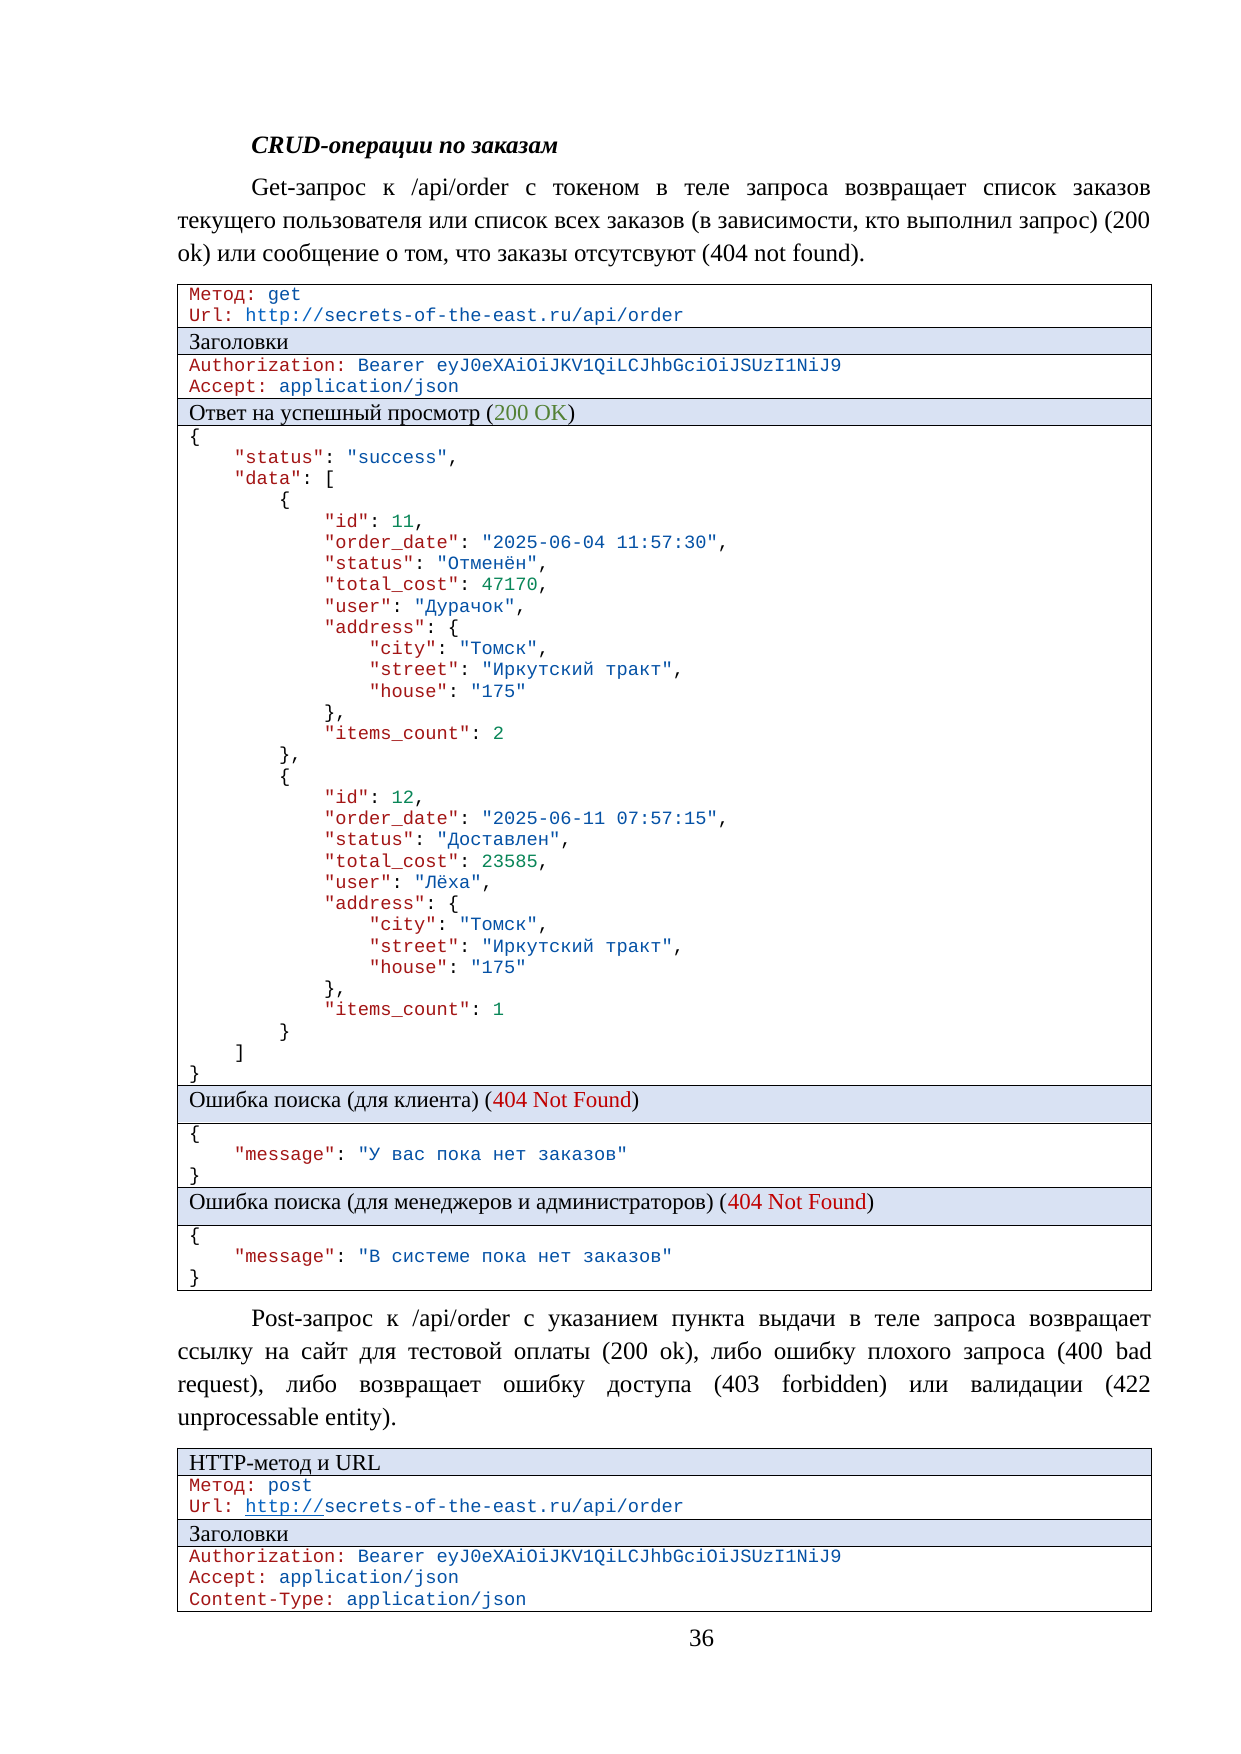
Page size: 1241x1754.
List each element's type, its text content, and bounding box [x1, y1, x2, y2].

text CRUD-операции по заказам [177, 131, 1152, 159]
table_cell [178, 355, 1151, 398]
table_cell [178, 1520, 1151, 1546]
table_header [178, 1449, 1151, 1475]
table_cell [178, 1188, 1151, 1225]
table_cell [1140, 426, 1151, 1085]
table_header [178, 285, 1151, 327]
text Get-запрос к /api/order с токеном в теле запроса возвращает список заказов текущего пользователя или список всех заказов (в зависимости, кто выполнил запрос) (200 ok) или сообщение о том, что заказы отсутсвуют (404 not found). [177, 172, 1152, 267]
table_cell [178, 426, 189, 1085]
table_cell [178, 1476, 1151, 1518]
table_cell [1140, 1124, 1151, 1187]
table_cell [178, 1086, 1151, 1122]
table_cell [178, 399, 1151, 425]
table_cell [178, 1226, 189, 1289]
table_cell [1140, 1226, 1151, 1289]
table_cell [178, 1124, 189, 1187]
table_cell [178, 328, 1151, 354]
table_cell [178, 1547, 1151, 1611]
text Post-запрос к /api/order с указанием пункта выдачи в теле запроса возвращает ссылку на сайт для тестовой оплаты (200 ok), либо ошибку плохого запроса (400 bad request), либо возвращает ошибку доступа (403 forbidden) или валидации (422 unprocessable entity). [177, 1303, 1152, 1431]
